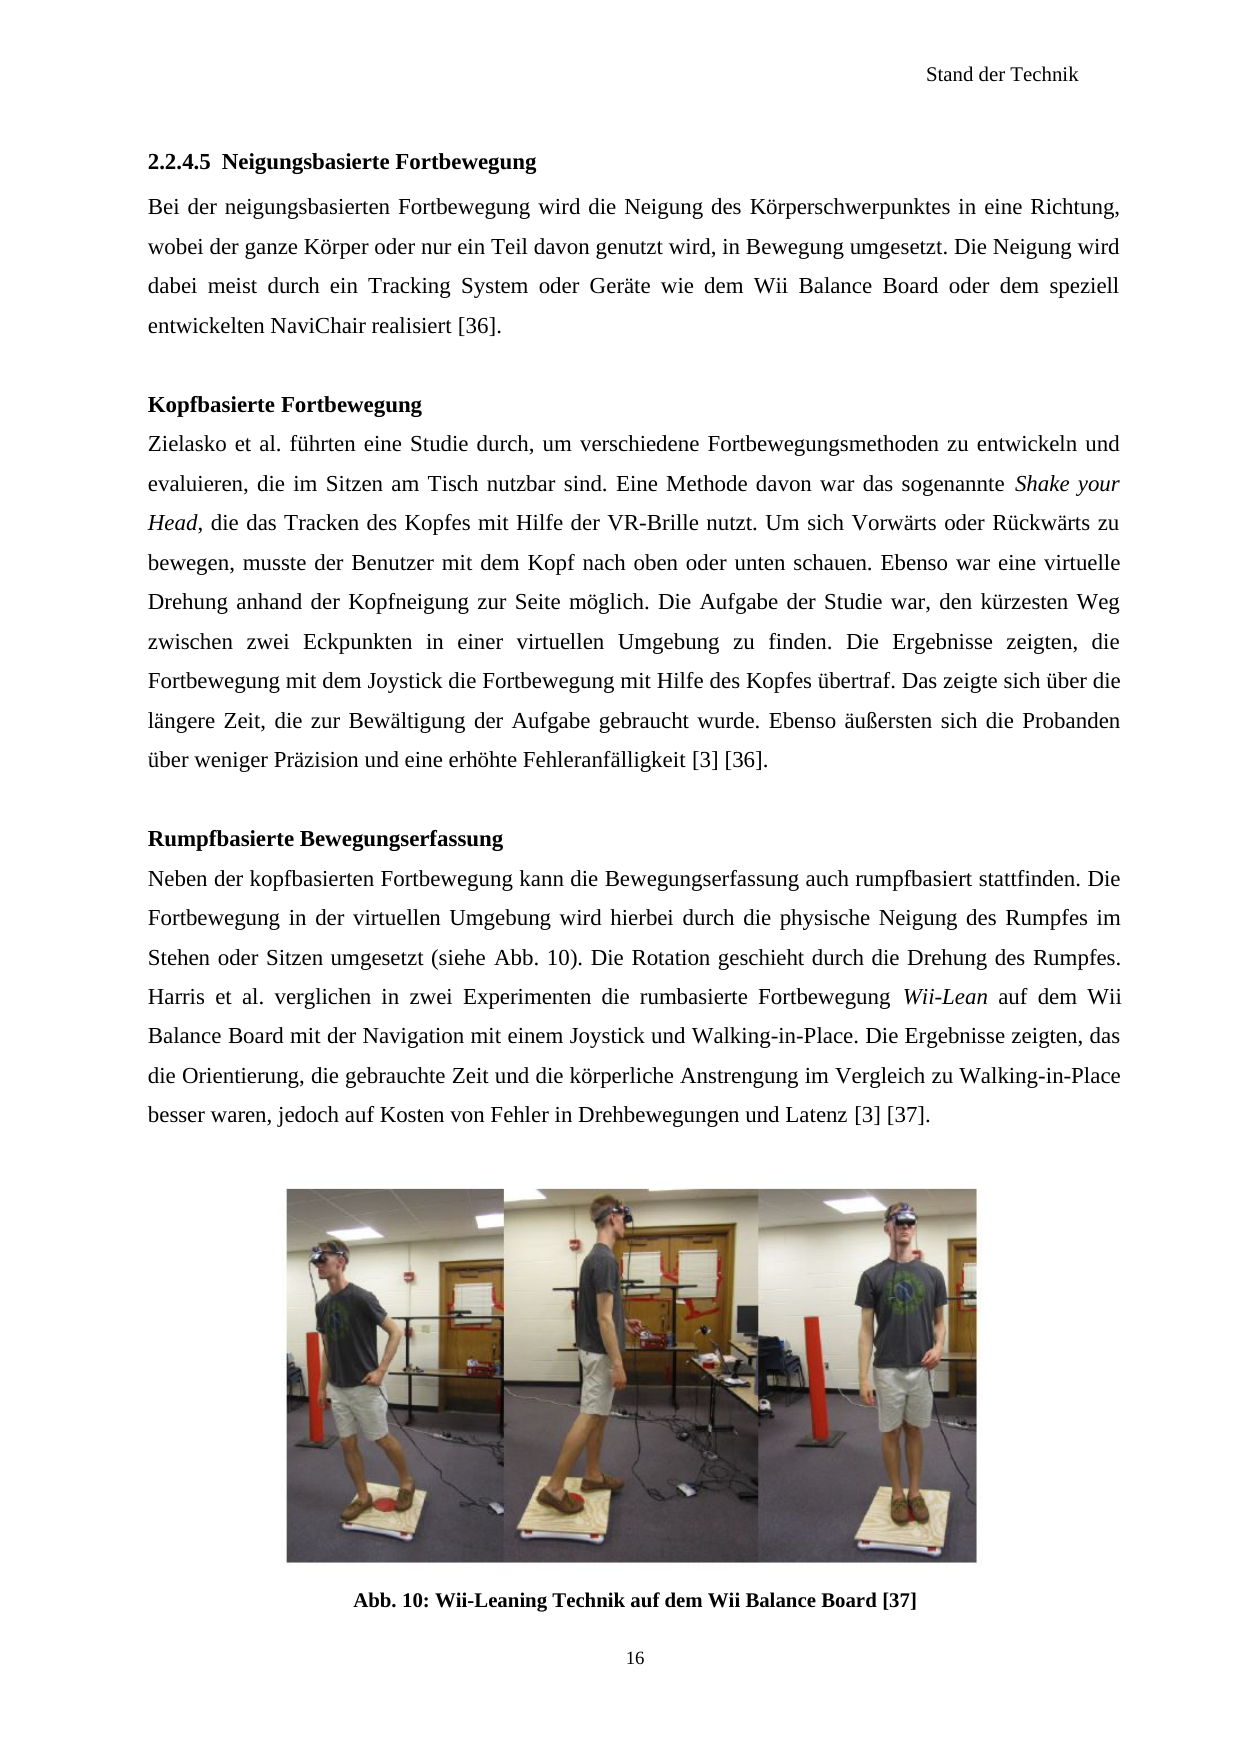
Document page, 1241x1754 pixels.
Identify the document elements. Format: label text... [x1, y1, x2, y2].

text Bei der neigungsbasierten Fortbewegung wird die Neigung des Körperschwerpunktes in eine Richtung, wobei der ganze Körper oder nur ein Teil davon genutzt wird, in Bewegung umgesetzt. Die Neigung wird dabei meist durch ein Tracking System oder Geräte wie dem Wii Balance Board oder dem speziell entwickelten NaviChair realisiert. [148, 193, 1122, 338]
picture [281, 1180, 989, 1575]
text Zielasko et al. führten eine Studie durch, um verschiedene Fortbewegungsmethoden zu entwickeln und evaluieren, die im Sitzen am Tisch nutzbar sind. Eine Methode davon war das sogenannte Shake your Head, die das Tracken des Kopfes mit Hilfe der VR-Brille nutzt. Um sich Vorwärts oder Rückwärts zu bewegen, musste der Benutzer mit dem Kopf nach oben oder unten schauen. Ebenso war eine virtuelle Drehung anhand der Kopfneigung zur Seite möglich. Die Aufgabe der Studie war, den kürzesten Weg zwischen zwei Eckpunkten in einer virtuellen Umgebung zu finden. Die Ergebnisse zeigten, die Fortbewegung mit dem Joystick die Fortbewegung mit Hilfe des Kopfes übertraf. Das zeigte sich über die längere Zeit, die zur Bewältigung der Aufgabe gebraucht wurde. Ebenso äußersten sich die Probanden über weniger Präzision und eine erhöhte Fehleranfälligkeit . [148, 430, 1122, 772]
text Kopfbasierte Fortbewegung [148, 391, 1122, 417]
text Abb. : Wii-Leaning Technik auf dem Wii Balance Board [148, 1588, 1122, 1612]
text Rumpfbasierte Bewegungserfassung [148, 825, 1122, 851]
text Neben der kopfbasierten Fortbewegung kann die Bewegungserfassung auch rumpfbasiert stattfinden. Die Fortbewegung in der virtuellen Umgebung wird hierbei durch die physische Neigung des Rumpfes im Stehen oder Sitzen umgesetzt (siehe Abb. 10). Die Rotation geschieht durch die Drehung des Rumpfes. Harris et al. verglichen in zwei Experimenten die rumbasierte Fortbewegung Wii-Lean auf dem Wii Balance Board mit der Navigation mit einem Joystick und Walking-in-Place. Die Ergebnisse zeigten, das die Orientierung, die gebrauchte Zeit und die körperliche Anstrengung im Vergleich zu Walking-in-Place besser waren, jedoch auf Kosten von Fehler in Drehbewegungen und Latenz . [148, 864, 1122, 1128]
subtitle Neigungsbasierte Fortbewegung [148, 148, 1122, 174]
